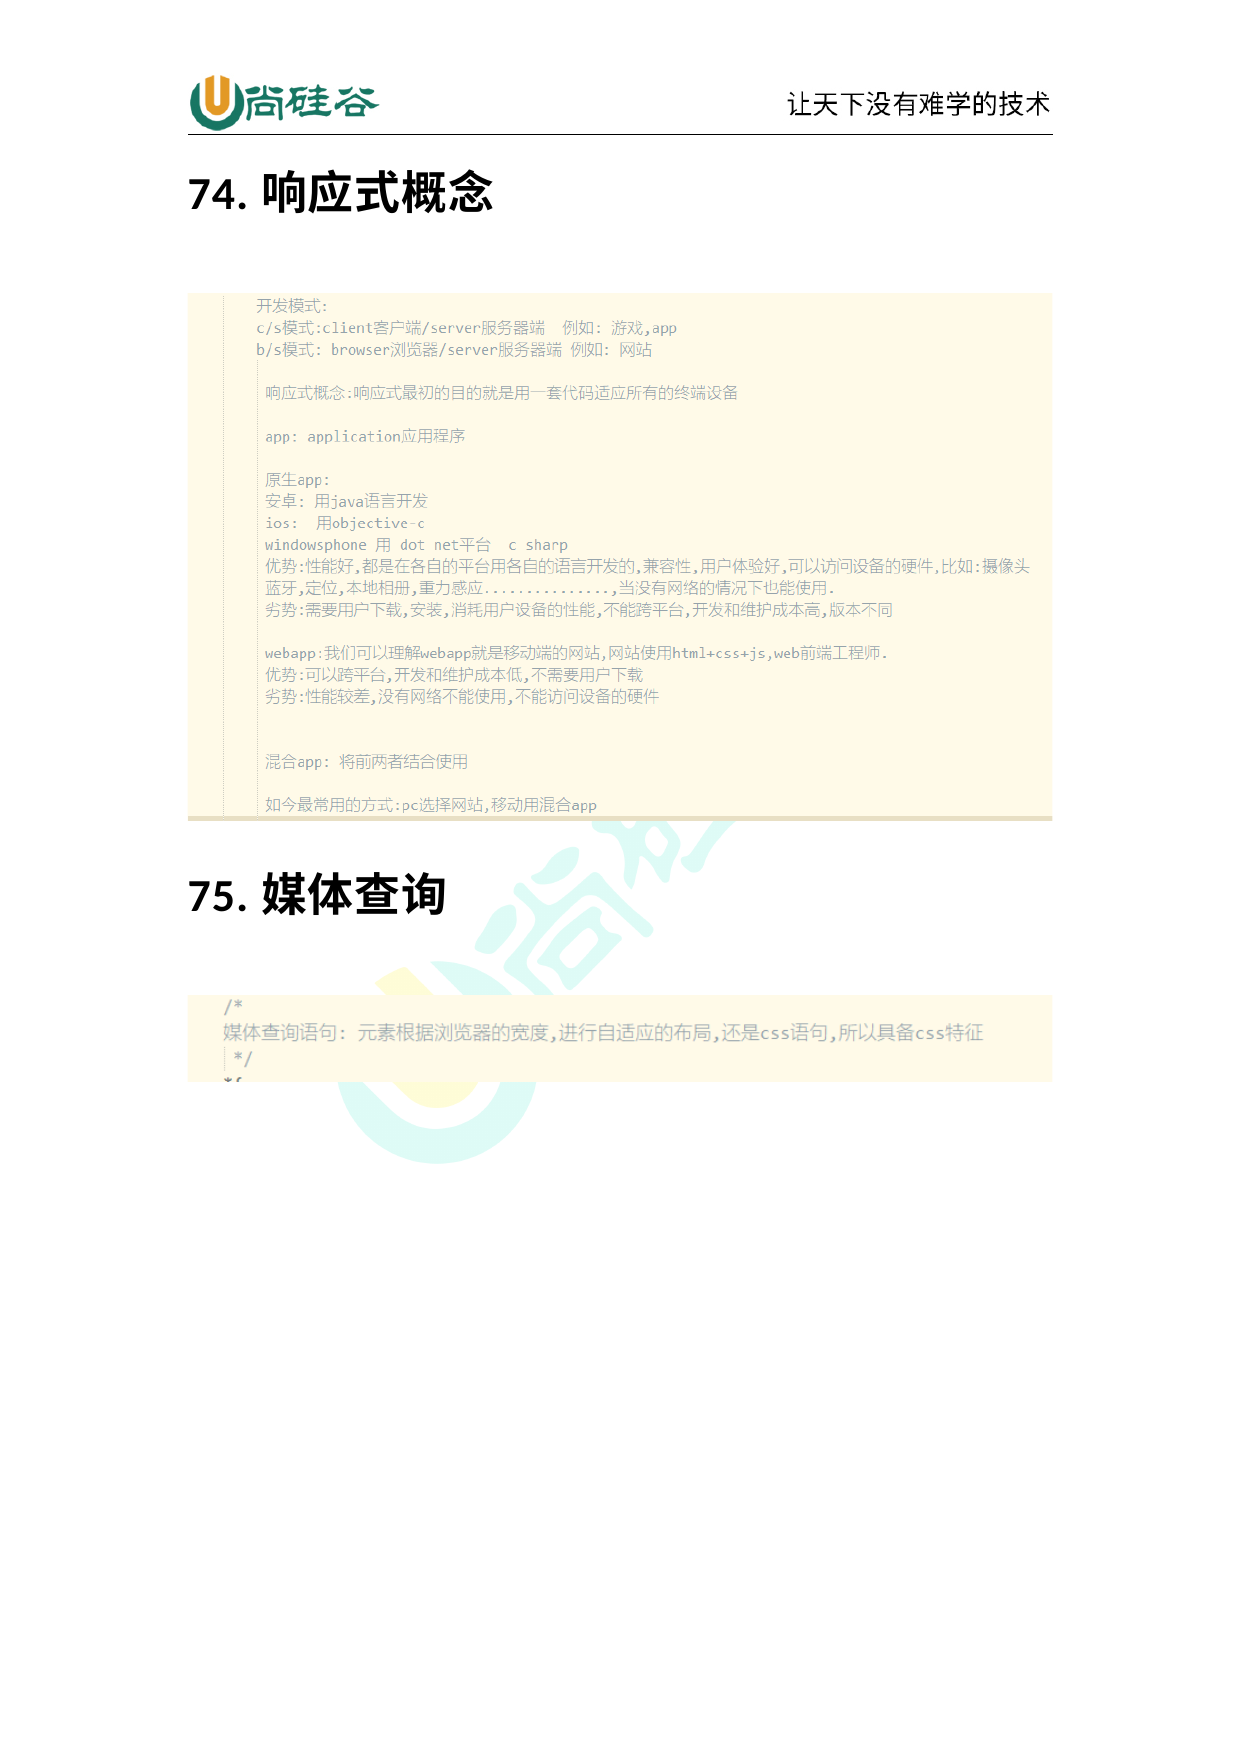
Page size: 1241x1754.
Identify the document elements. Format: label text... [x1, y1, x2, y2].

picture [187, 293, 1053, 821]
subtitle 媒体查询 [187, 858, 1053, 924]
picture [187, 995, 1053, 1082]
picture [187, 73, 1053, 132]
subtitle 响应式概念 [187, 156, 1053, 222]
